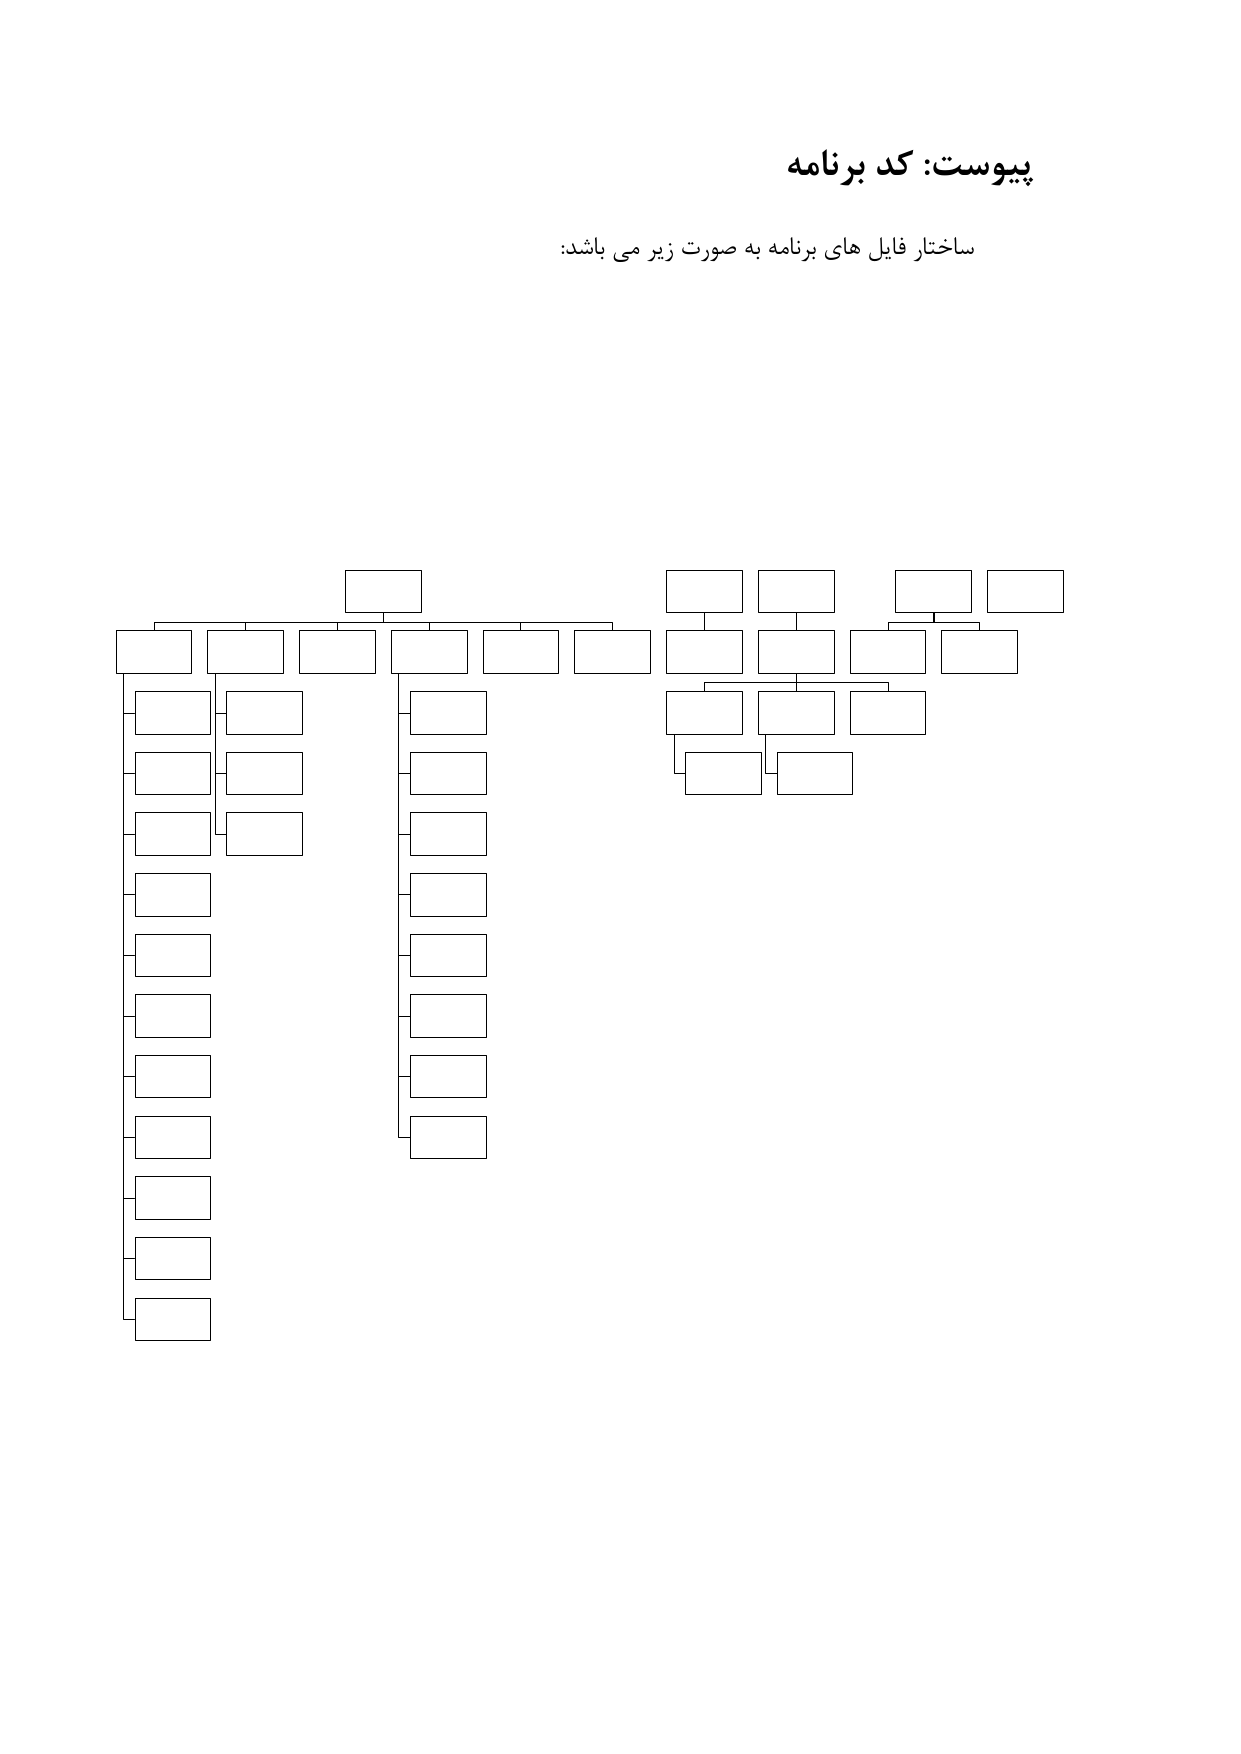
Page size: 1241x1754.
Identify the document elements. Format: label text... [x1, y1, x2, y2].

subtitle پیوست: کد برنامه [148, 148, 1033, 189]
text ساختار فایل های برنامه به صورت زیر می باشد: [148, 235, 1033, 264]
